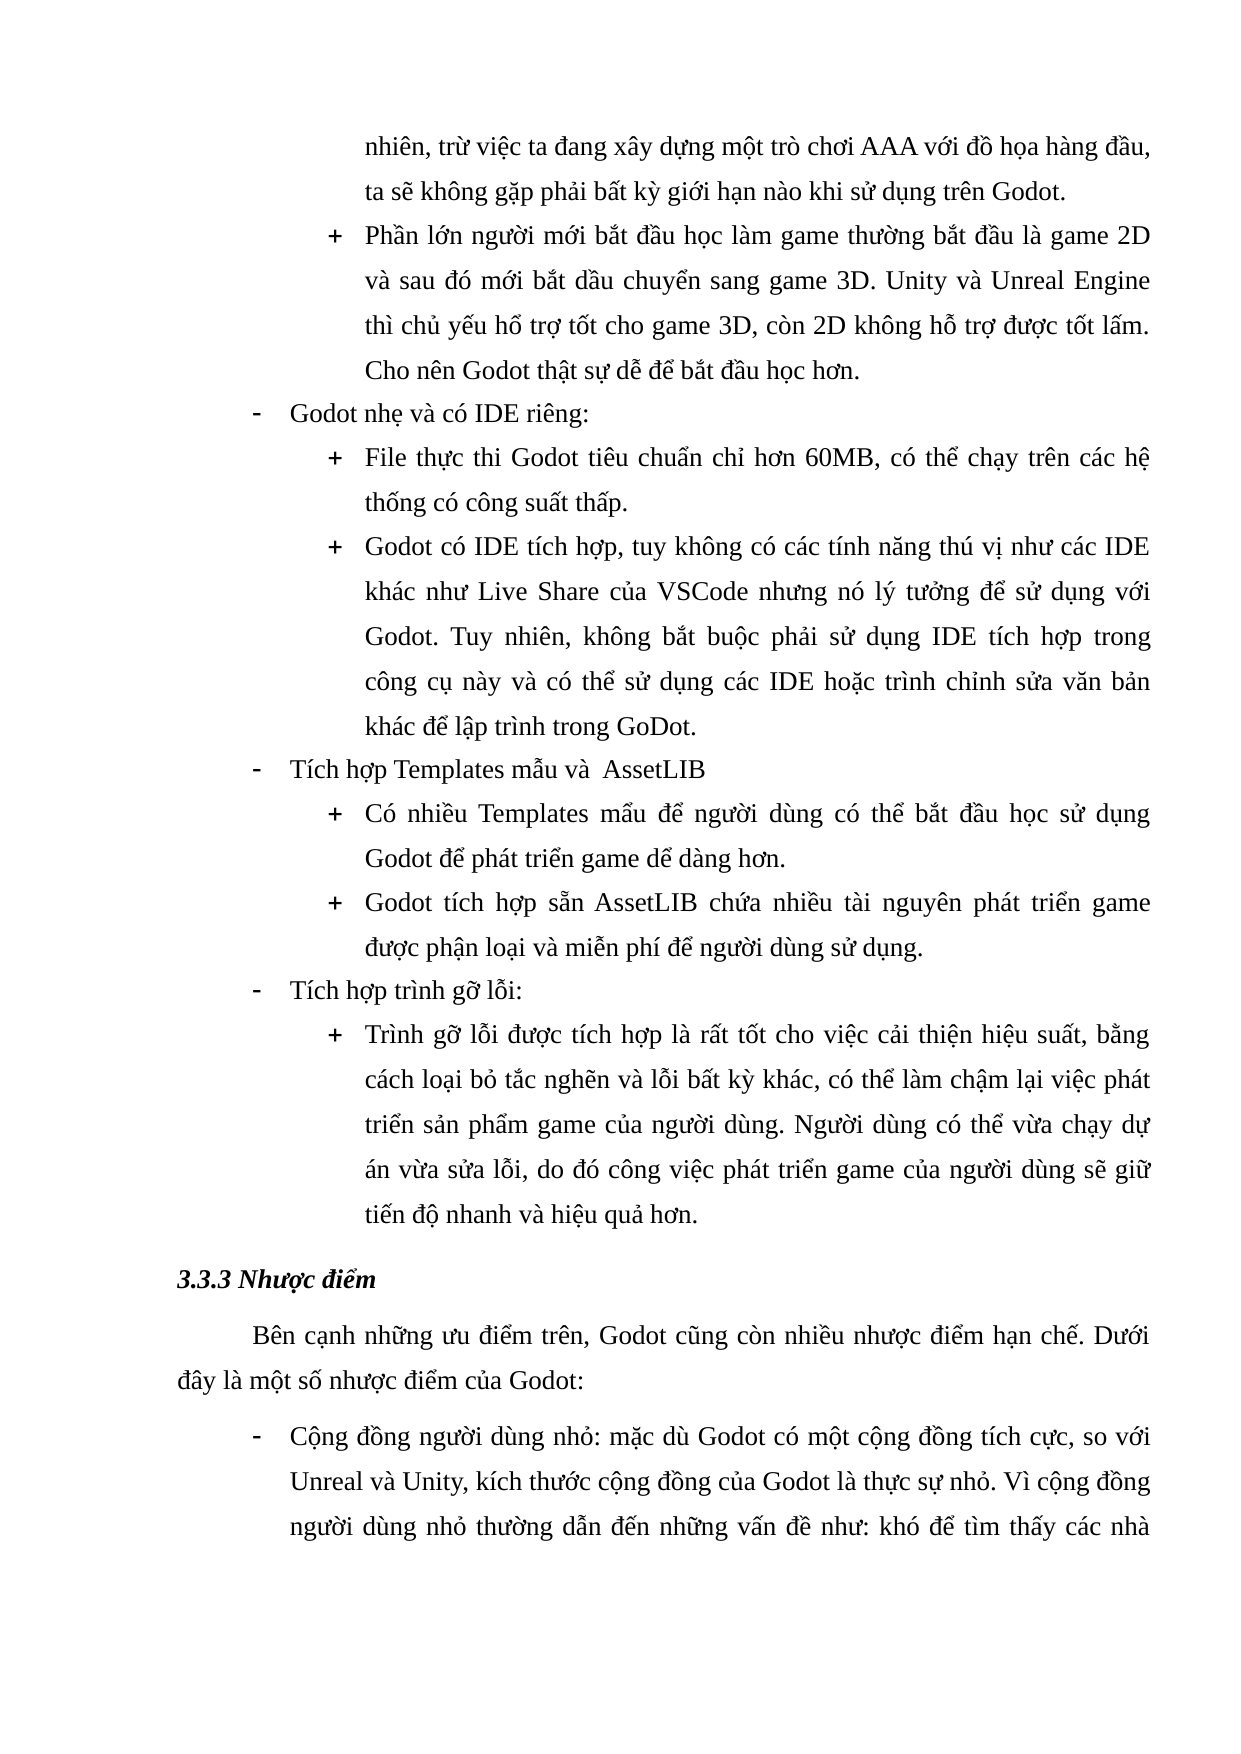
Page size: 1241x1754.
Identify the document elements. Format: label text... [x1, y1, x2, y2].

list Tích hợp Templates mẫu và AssetLIB [252, 750, 1152, 788]
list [252, 1417, 1152, 1544]
list Trình gỡ lỗi được tích hợp là rất tốt cho việc cải thiện hiệu suất, bằng cách loại bỏ tắc nghẽn và lỗi bất kỳ khác, có thể làm chậm lại việc phát triển sản phẩm game của người dùng. Người dùng có thể vừa chạy dự án vừa sửa lỗi, do đó công việc phát triển game của người dùng sẽ giữ tiến độ nhanh và hiệu quả hơn. [327, 1015, 1152, 1233]
subtitle Nhược điểm [177, 1259, 1152, 1297]
list Godot có IDE tích hợp, tuy không có các tính năng thú vị như các IDE khác như Live Share của VSCode nhưng nó lý tưởng để sử dụng với Godot. Tuy nhiên, không bắt buộc phải sử dụng IDE tích hợp trong công cụ này và có thể sử dụng các IDE hoặc trình chỉnh sửa văn bản khác để lập trình trong GoDot. [327, 527, 1152, 744]
list Tích hợp trình gỡ lỗi: [252, 971, 1152, 1009]
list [327, 127, 1152, 209]
list Phần lớn người mới bắt đầu học làm game thường bắt đầu là game 2D và sau đó mới bắt dầu chuyển sang game 3D. Unity và Unreal Engine thì chủ yếu hổ trợ tốt cho game 3D, còn 2D không hỗ trợ được tốt lấm. Cho nên Godot thật sự dễ để bắt đầu học hơn. [327, 216, 1152, 388]
list Godot nhẹ và có IDE riêng: [252, 394, 1152, 432]
list Godot tích hợp sẵn AssetLIB chứa nhiều tài nguyên phát triển game được phận loại và miễn phí để người dùng sử dụng. [327, 883, 1152, 965]
list File thực thi Godot tiêu chuẩn chỉ hơn 60MB, có thể chạy trên các hệ thống có công suất thấp. [327, 438, 1152, 521]
list Có nhiều Templates mẩu để người dùng có thể bắt đầu học sử dụng Godot để phát triển game dể dàng hơn. [327, 794, 1152, 877]
text Bên cạnh những ưu điểm trên, Godot cũng còn nhiều nhược điểm hạn chế. Dưới đây là một số nhược điểm của Godot: [177, 1316, 1152, 1398]
